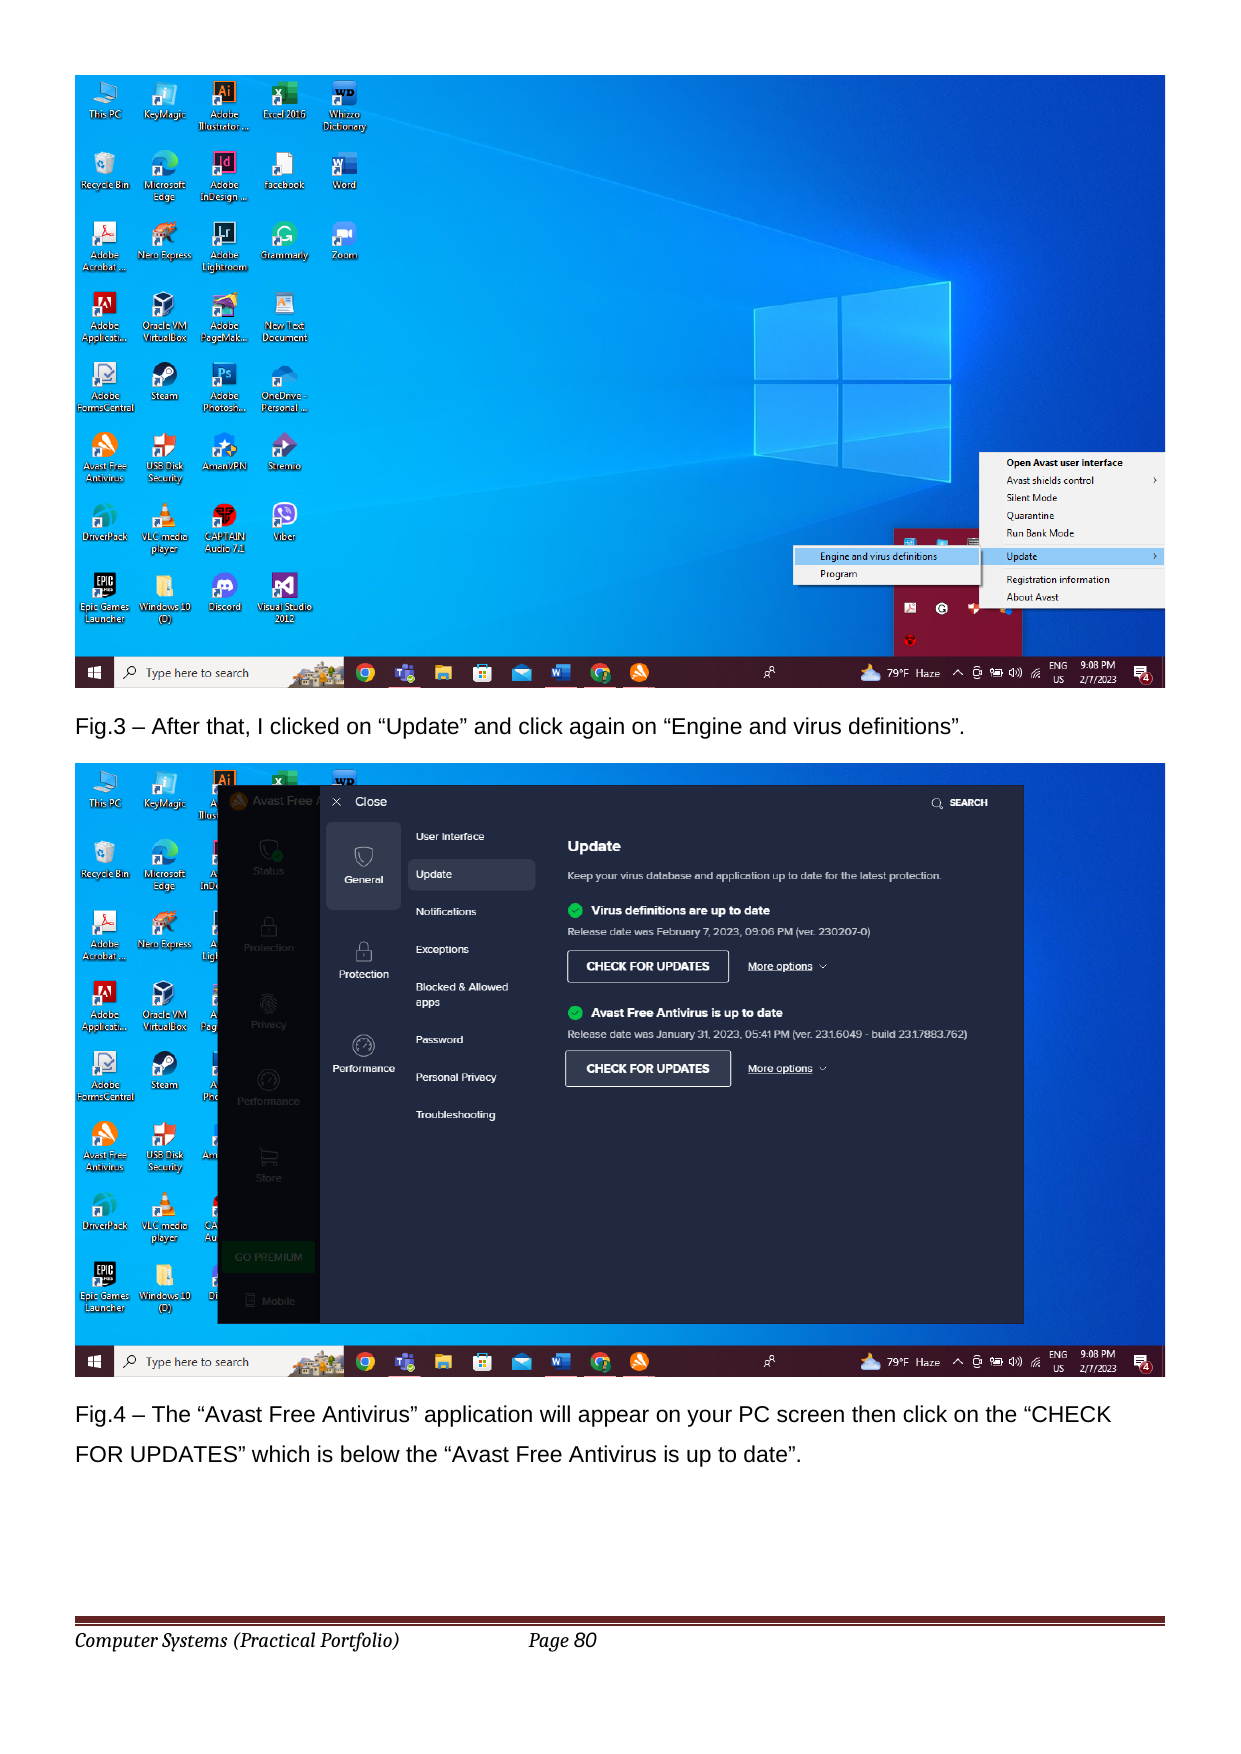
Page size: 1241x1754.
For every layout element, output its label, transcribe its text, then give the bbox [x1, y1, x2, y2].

picture [157, 1265, 172, 1285]
picture [223, 196, 233, 201]
picture [119, 405, 133, 410]
picture [213, 573, 237, 597]
picture [111, 1306, 122, 1310]
picture [92, 941, 104, 946]
picture [333, 153, 356, 175]
picture [168, 943, 181, 948]
picture [168, 254, 181, 259]
picture [86, 1295, 94, 1300]
picture [213, 82, 235, 105]
picture [148, 334, 185, 340]
picture [155, 1293, 163, 1298]
picture [148, 1023, 185, 1029]
picture [153, 772, 176, 794]
picture [141, 605, 152, 609]
picture [116, 871, 128, 876]
picture [93, 1222, 112, 1228]
picture [152, 548, 175, 553]
picture [273, 153, 292, 175]
picture [153, 434, 175, 456]
text Fig.3 – After that, I clicked on “Update” and click again on “Engine and virus definitions”. [75, 713, 1165, 739]
picture [86, 606, 94, 611]
picture [93, 1122, 117, 1145]
picture [93, 574, 114, 597]
picture [234, 533, 244, 539]
picture [107, 252, 117, 257]
picture [156, 800, 182, 808]
picture [204, 405, 216, 410]
picture [145, 182, 157, 187]
picture [153, 292, 173, 316]
picture [213, 222, 235, 245]
picture [101, 83, 116, 99]
text Fig.4 – The “Avast Free Antivirus” application will appear on your PC screen then click on the “CHECK FOR UPDATES” which is below the “Avast Free Antivirus is up to date”. [75, 1401, 1165, 1467]
picture [153, 1123, 175, 1145]
picture [95, 111, 104, 117]
picture [200, 812, 215, 818]
picture [107, 941, 117, 946]
picture [95, 842, 114, 862]
picture [273, 433, 296, 456]
picture [213, 152, 235, 175]
picture [220, 463, 245, 468]
picture [96, 323, 117, 328]
picture [276, 533, 293, 539]
picture [333, 222, 356, 245]
picture [153, 504, 174, 527]
picture [93, 293, 115, 316]
picture [87, 335, 106, 342]
picture [153, 912, 174, 934]
picture [213, 534, 222, 539]
picture [217, 124, 234, 129]
picture [153, 83, 176, 105]
picture [297, 605, 308, 609]
picture [331, 110, 348, 117]
picture [93, 982, 115, 1005]
picture [213, 363, 235, 386]
picture [93, 513, 109, 527]
picture [153, 151, 177, 175]
picture [139, 942, 151, 946]
picture [155, 604, 163, 609]
picture [145, 871, 157, 876]
picture [273, 222, 297, 245]
picture [153, 981, 173, 1005]
picture [290, 111, 305, 117]
picture [152, 1237, 175, 1242]
picture [95, 800, 104, 806]
picture [273, 367, 296, 386]
picture [139, 253, 151, 257]
picture [174, 322, 186, 328]
picture [101, 772, 116, 788]
picture [276, 293, 293, 313]
picture [96, 1012, 117, 1017]
picture [95, 1194, 103, 1201]
picture [75, 763, 1166, 1377]
picture [112, 511, 116, 521]
picture [119, 1094, 133, 1099]
picture [159, 196, 173, 201]
picture [93, 533, 112, 539]
picture [93, 363, 115, 386]
picture [337, 124, 362, 129]
picture [92, 252, 104, 257]
picture [116, 182, 128, 187]
picture [273, 82, 297, 105]
picture [75, 75, 1166, 688]
picture [153, 1193, 174, 1216]
picture [111, 617, 122, 621]
picture [93, 433, 117, 456]
picture [87, 1024, 106, 1031]
picture [174, 1011, 186, 1017]
picture [273, 503, 297, 527]
picture [95, 787, 109, 792]
picture [266, 323, 275, 328]
picture [112, 1200, 116, 1210]
picture [273, 573, 297, 597]
picture [153, 363, 176, 386]
picture [273, 393, 281, 398]
picture [93, 911, 115, 934]
picture [278, 616, 287, 621]
picture [156, 111, 182, 119]
picture [208, 335, 238, 341]
picture [289, 405, 297, 410]
picture [319, 107, 330, 112]
picture [95, 505, 103, 512]
picture [212, 113, 226, 117]
picture [93, 222, 115, 245]
picture [157, 576, 172, 596]
picture [159, 885, 173, 890]
picture [200, 123, 215, 129]
picture [278, 182, 289, 187]
picture [95, 98, 109, 103]
picture [93, 1202, 109, 1216]
picture [213, 433, 236, 456]
picture [345, 107, 356, 113]
picture [141, 1294, 152, 1298]
picture [213, 293, 236, 316]
picture [93, 1263, 114, 1286]
picture [153, 840, 177, 864]
picture [93, 1052, 115, 1075]
picture [95, 153, 114, 173]
picture [153, 223, 174, 245]
picture [208, 264, 225, 271]
picture [153, 1052, 176, 1075]
picture [213, 504, 236, 527]
